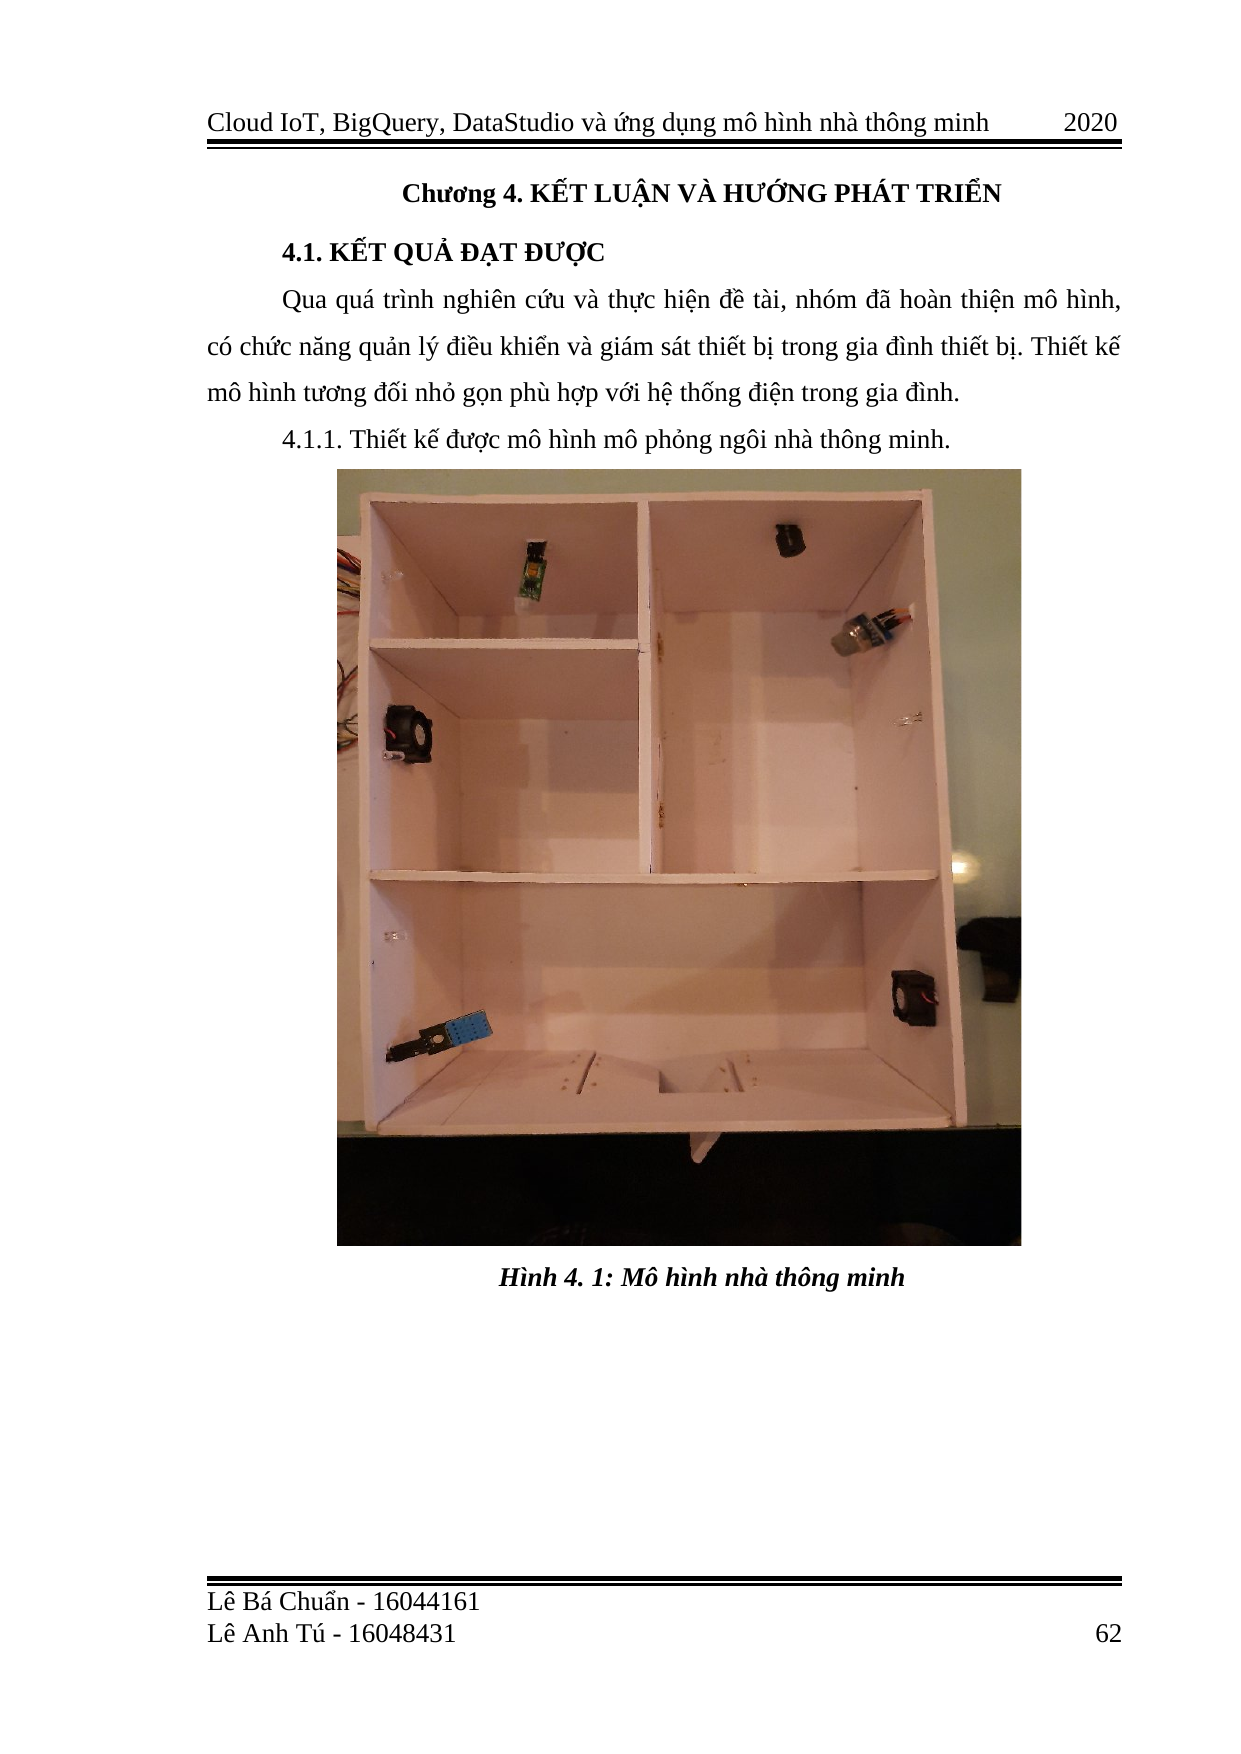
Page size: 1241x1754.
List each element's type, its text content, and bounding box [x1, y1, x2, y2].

text 4.1.1. Thiết kế được mô hình mô phỏng ngôi nhà thông minh. [207, 423, 1122, 454]
text Hình 4. 1: Mô hình nhà thông minh [207, 1261, 1122, 1292]
text Qua quá trình nghiên cứu và thực hiện đề tài, nhóm đã hoàn thiện mô hình, có chức năng quản lý điều khiển và giám sát thiết bị trong gia đình thiết bị. Thiết kế mô hình tương đối nhỏ gọn phù hợp với hệ thống điện trong gia đình. [207, 283, 1122, 407]
subtitle 4.1. KẾT QUẢ ĐẠT ĐƯỢC [207, 236, 1122, 267]
subtitle Chương 4. KẾT LUẬN VÀ HƯỚNG PHÁT TRIỂN [207, 177, 1122, 208]
picture [337, 469, 1022, 1246]
